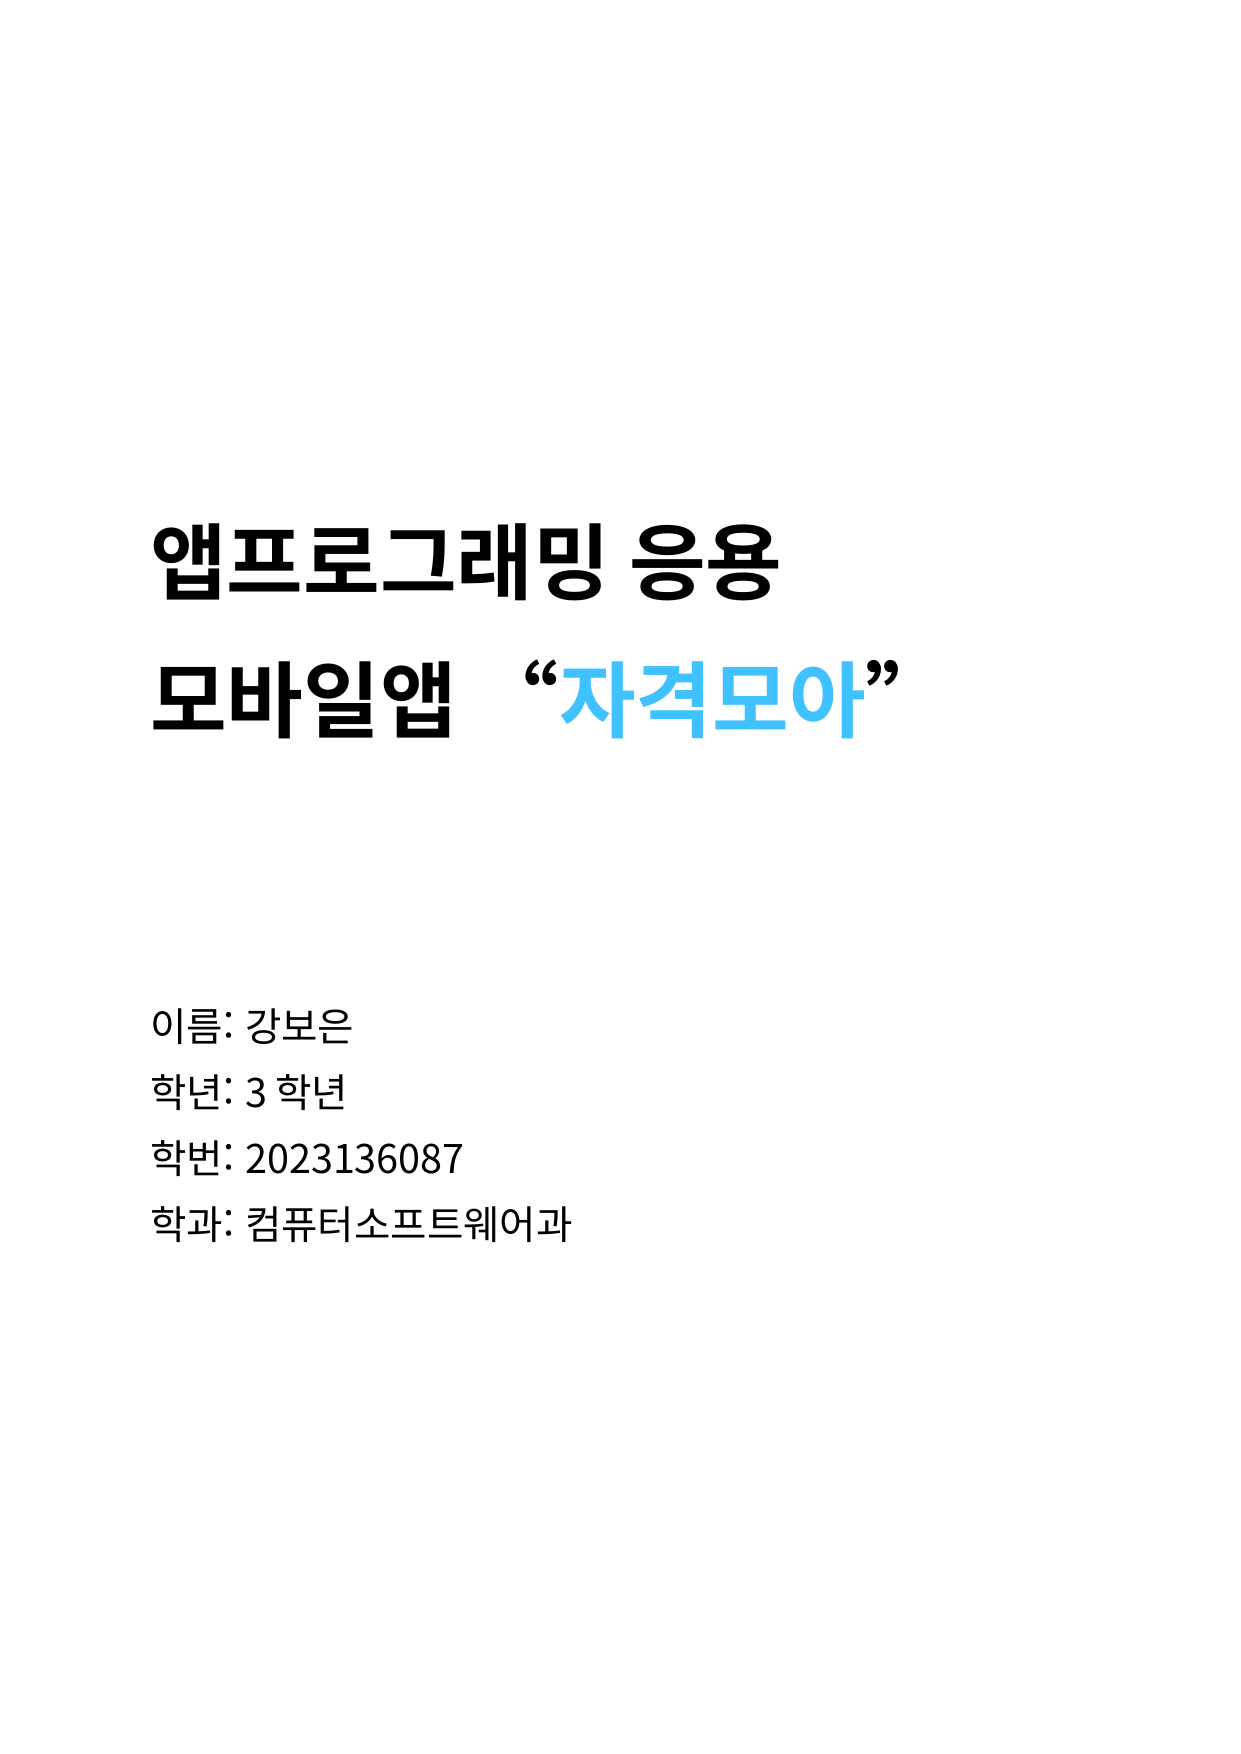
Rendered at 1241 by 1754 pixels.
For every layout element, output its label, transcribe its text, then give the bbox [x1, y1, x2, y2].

text 학번: 2023136087 [150, 1127, 1090, 1185]
text 학년: 3학년 [150, 1062, 1090, 1119]
text 이름: 강보은 [150, 996, 1090, 1053]
text 모바일앱 “자격모아” [150, 635, 1090, 756]
text 앱프로그래밍 응용 [150, 496, 1090, 617]
text 학과: 컴퓨터소프트웨어과 [150, 1193, 1090, 1251]
